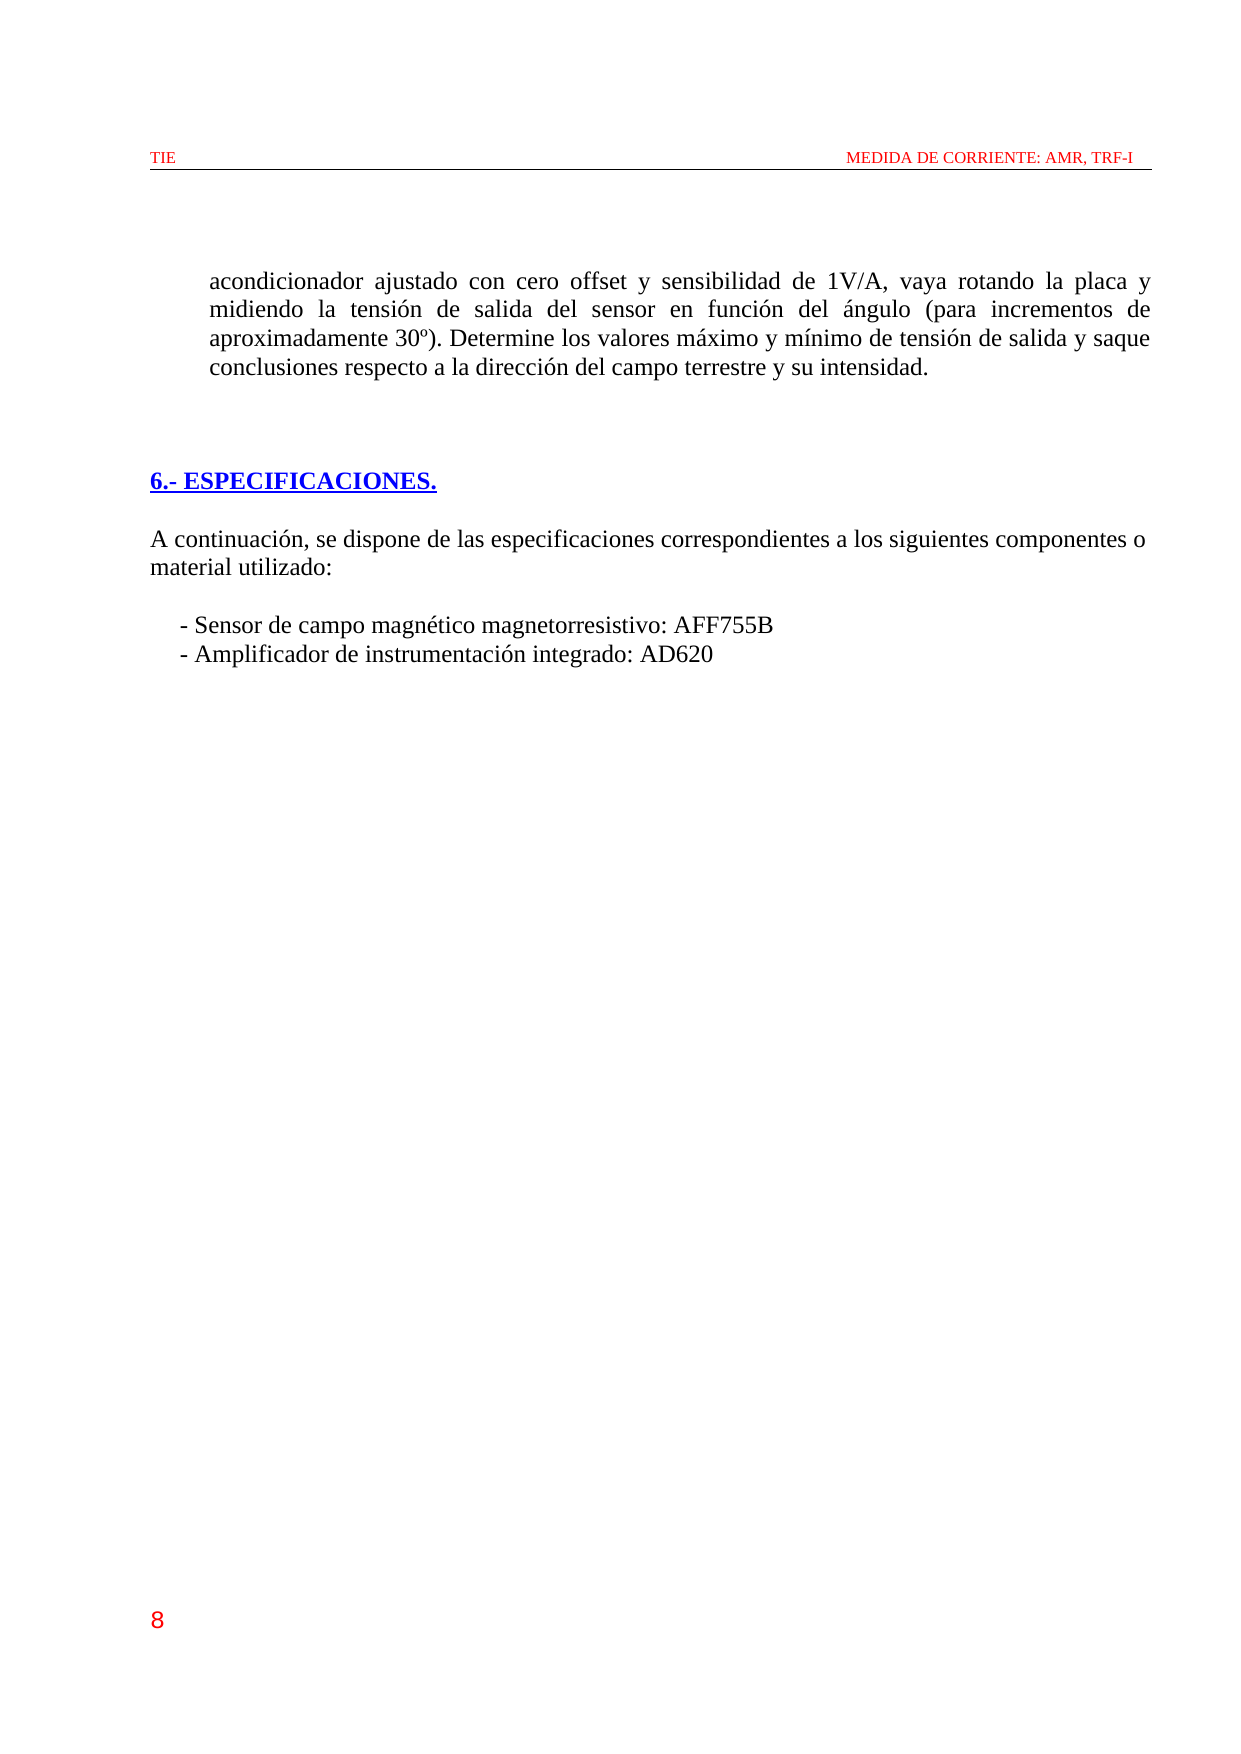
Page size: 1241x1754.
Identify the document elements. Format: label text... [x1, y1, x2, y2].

text - Amplificador de instrumentación integrado: AD620 [150, 639, 1152, 667]
text - Sensor de campo magnético magnetorresistivo: AFF755B [150, 610, 1152, 639]
text A continuación, se dispone de las especificaciones correspondientes a los siguientes componentes o material utilizado: [150, 524, 1152, 581]
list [179, 266, 1152, 381]
text 6.- ESPECIFICACIONES. [150, 466, 1152, 495]
